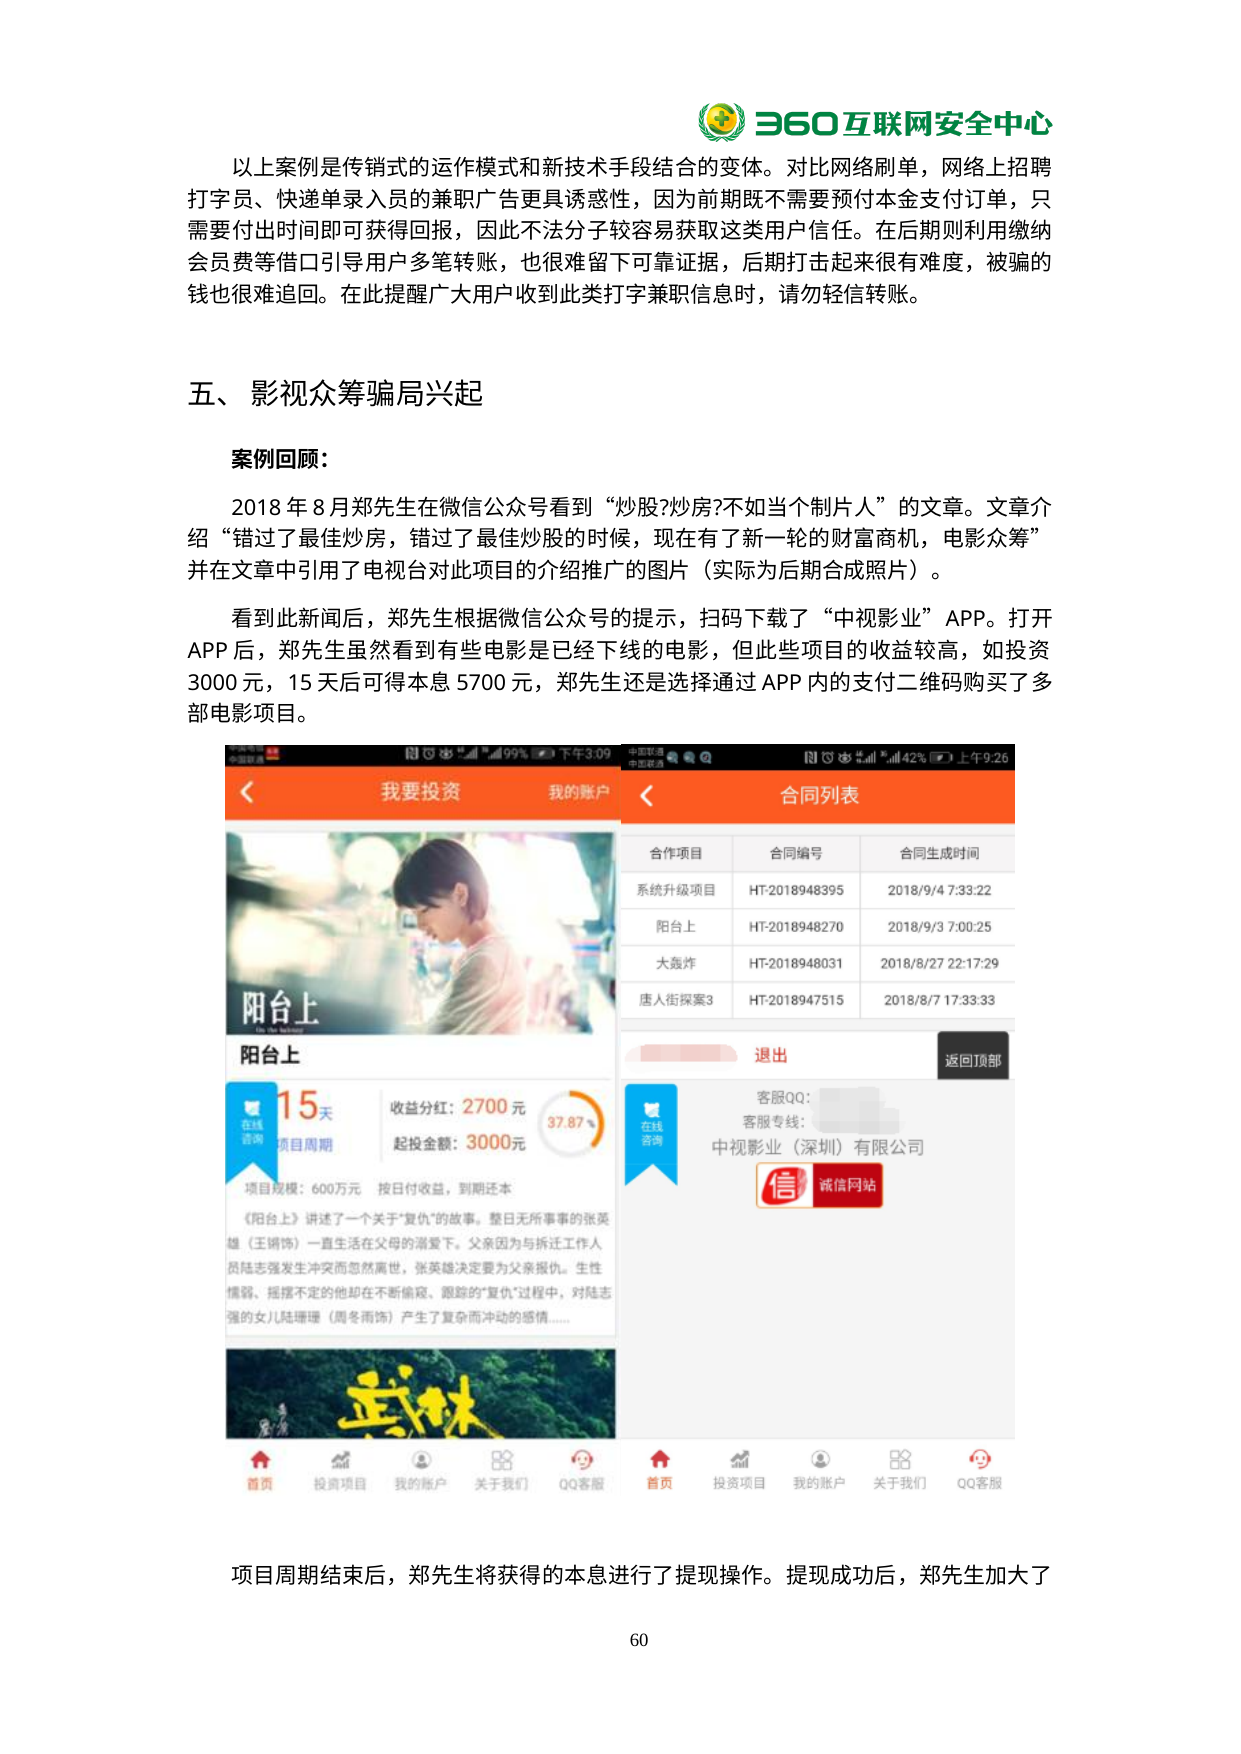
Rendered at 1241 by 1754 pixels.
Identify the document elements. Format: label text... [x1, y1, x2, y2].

text 案例回顾： [187, 442, 1053, 473]
subtitle 影视众筹骗局兴起 [187, 371, 1053, 413]
text 看到此新闻后，郑先生根据微信公众号的提示，扫码下载了“中视影业”APP。打开APP后，郑先生虽然看到有些电影是已经下线的电影，但此些项目的收益较高，如投资3000元，15天后可得本息5700元，郑先生还是选择通过APP内的支付二维码购买了多部电影项目。 [187, 601, 1053, 728]
text 以上案例是传销式的运作模式和新技术手段结合的变体。对比网络刷单，网络上招聘打字员、快递单录入员的兼职广告更具诱惑性，因为前期既不需要预付本金支付订单，只需要付出时间即可获得回报，因此不法分子较容易获取这类用户信任。在后期则利用缴纳会员费等借口引导用户多笔转账，也很难留下可靠证据，后期打击起来很有难度，被骗的钱也很难追回。在此提醒广大用户收到此类打字兼职信息时，请勿轻信转账。 [187, 150, 1053, 308]
picture [698, 103, 1053, 142]
picture [225, 744, 1015, 1496]
text 2018年8月郑先生在微信公众号看到“炒股?炒房?不如当个制片人”的文章。文章介绍“错过了最佳炒房，错过了最佳炒股的时候，现在有了新一轮的财富商机，电影众筹”。并在文章中引用了电视台对此项目的介绍推广的图片（实际为后期合成照片）。 [187, 490, 1053, 585]
